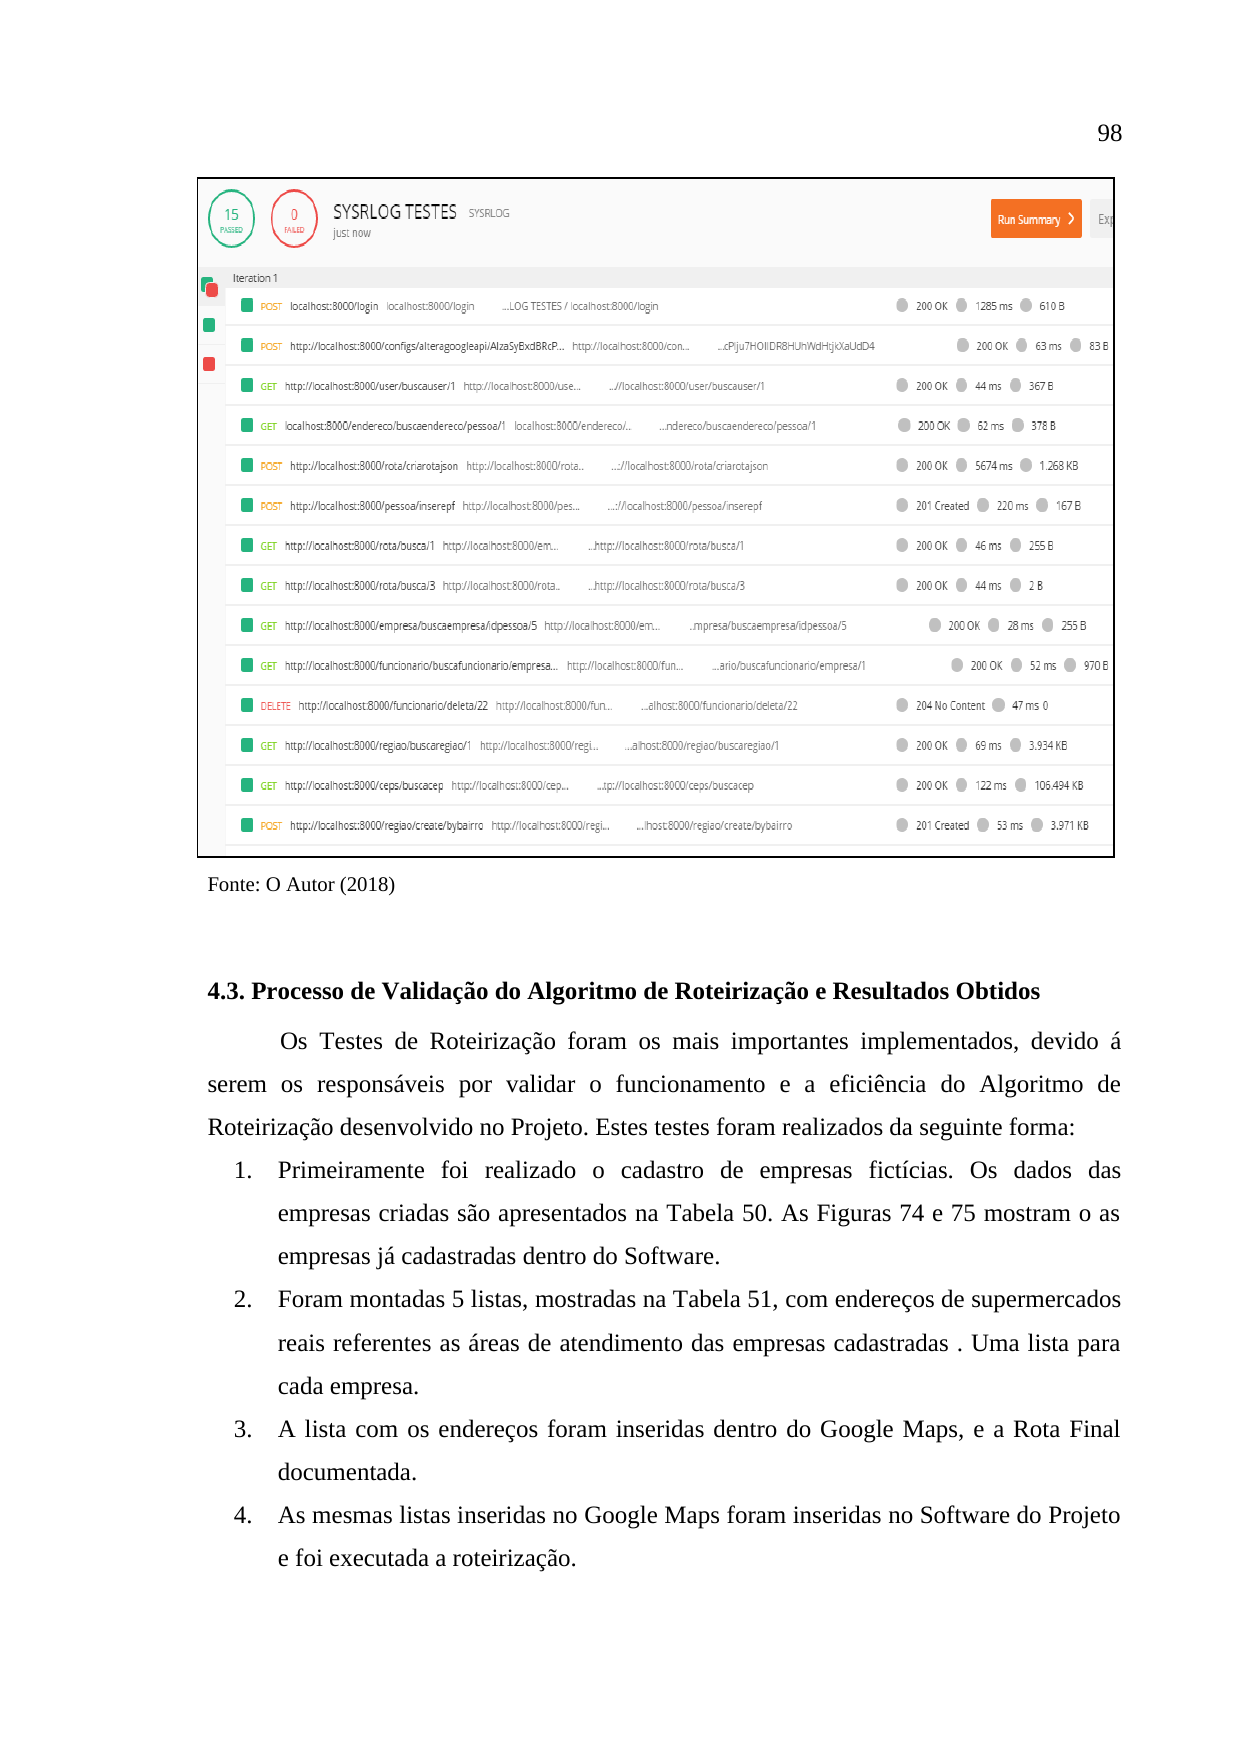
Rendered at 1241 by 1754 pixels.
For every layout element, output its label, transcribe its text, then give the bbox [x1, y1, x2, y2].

picture [198, 179, 1113, 856]
list Primeiramente foi realizado o cadastro de empresas fictícias. Os dados das empresas criadas são apresentados na Tabela 50. As Figuras 74 e 75 mostram o as empresas já cadastradas dentro do Software. [233, 1155, 1122, 1270]
list A lista com os endereços foram inseridas dentro do Google Maps, e a Rota Final documentada. [233, 1414, 1122, 1486]
subtitle Processo de Validação do Algoritmo de Roteirização e Resultados Obtidos [207, 976, 1122, 1005]
list As mesmas listas inseridas no Google Maps foram inseridas no Software do Projeto e foi executada a roteirização. [233, 1500, 1122, 1572]
text Os Testes de Roteirização foram os mais importantes implementados, devido á serem os responsáveis por validar o funcionamento e a eficiência do Algoritmo de Roteirização desenvolvido no Projeto. Estes testes foram realizados da seguinte forma: [207, 1026, 1122, 1141]
text Fonte: O Autor (2018) [207, 872, 1122, 896]
list Foram montadas 5 listas, mostradas na Tabela 51, com endereços de supermercados reais referentes as áreas de atendimento das empresas cadastradas . Uma lista para cada empresa. [233, 1284, 1122, 1399]
